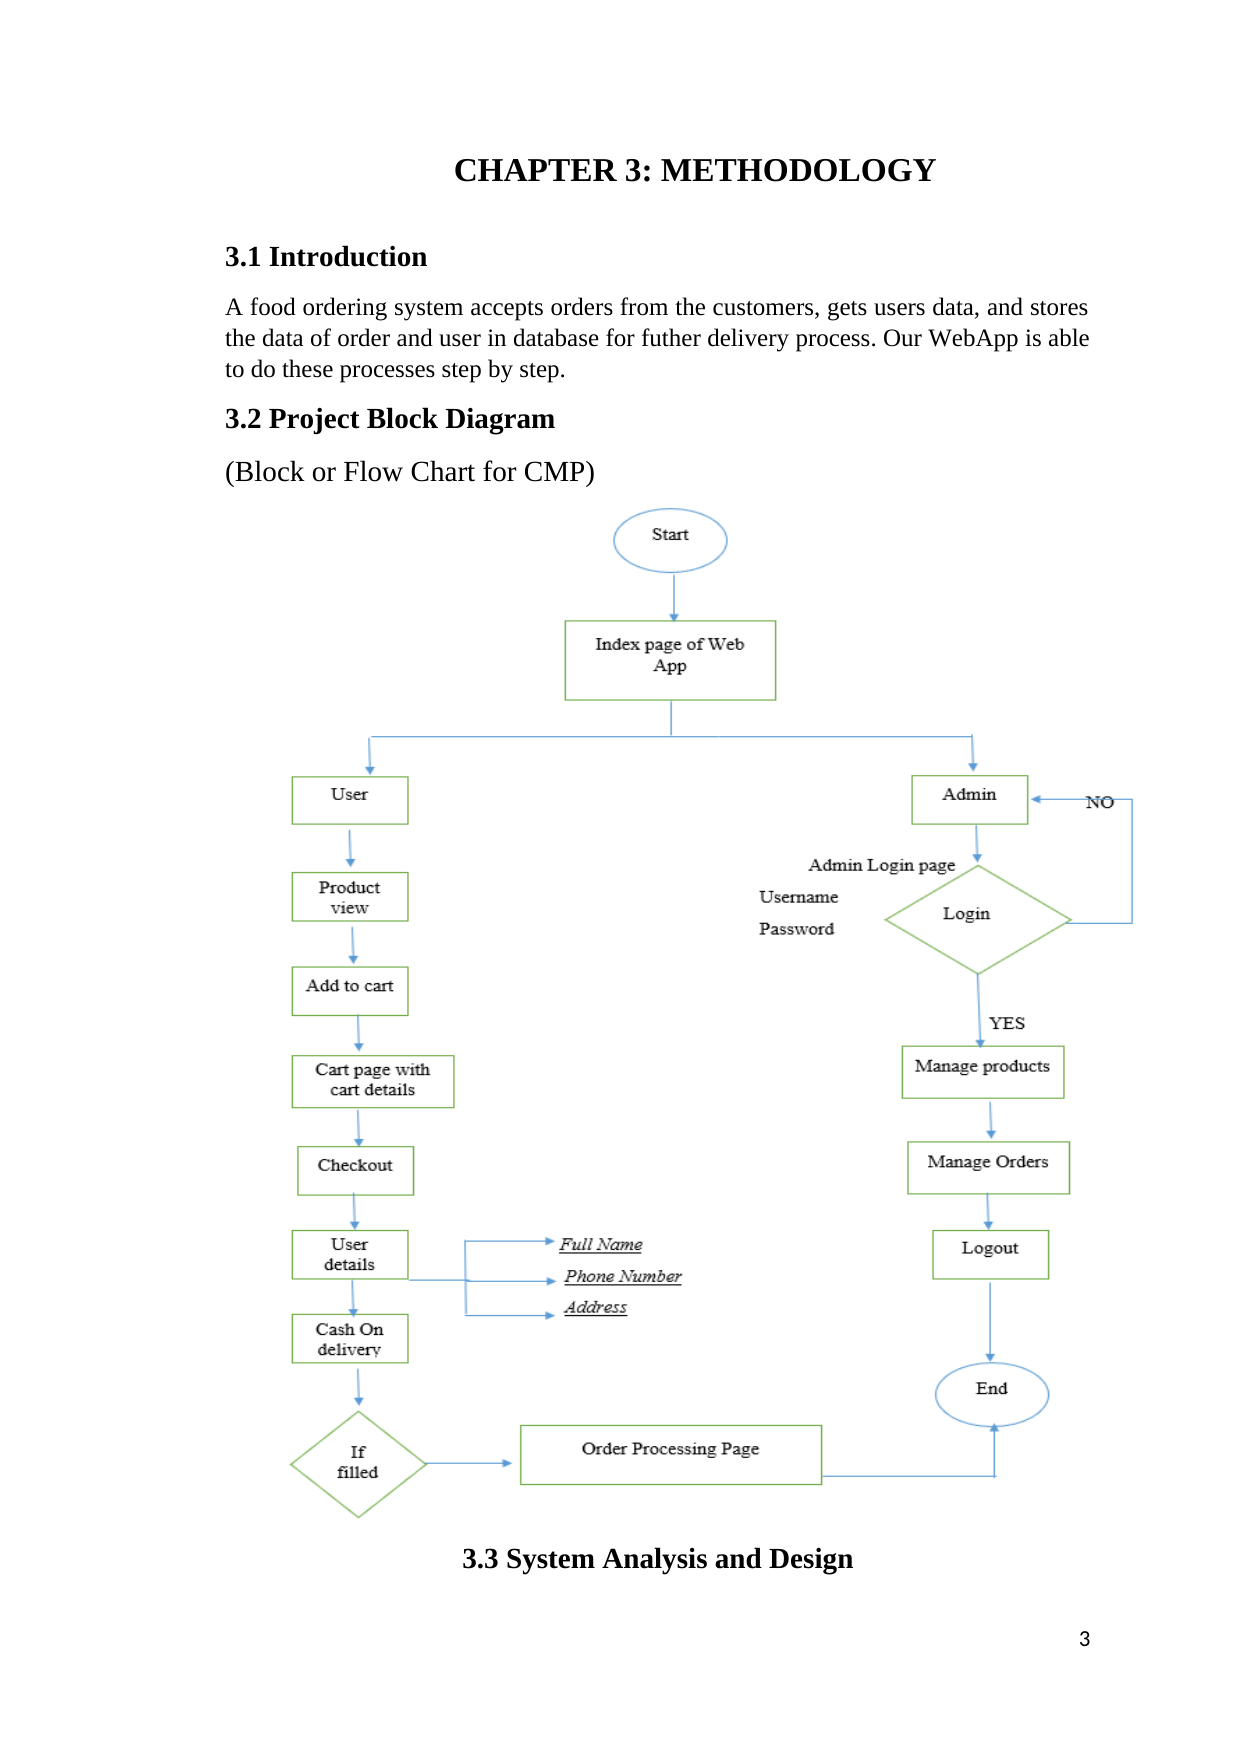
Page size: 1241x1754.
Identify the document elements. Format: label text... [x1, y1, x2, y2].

text 3.1 Introduction [225, 239, 1090, 273]
text 3.2 Project Block Diagram [225, 402, 1090, 435]
text A food ordering system accepts orders from the customers, gets users data, and stores the data of order and user in database for futher delivery process. Our WebApp is able to do these processes step by step. [225, 292, 1090, 383]
text 3.3 System Analysis and Design [225, 1542, 1090, 1575]
picture [225, 507, 1147, 1523]
subtitle CHAPTER 3: METHODOLOGY [225, 150, 1090, 188]
text (Block or Flow Chart for CMP) [225, 454, 1090, 488]
